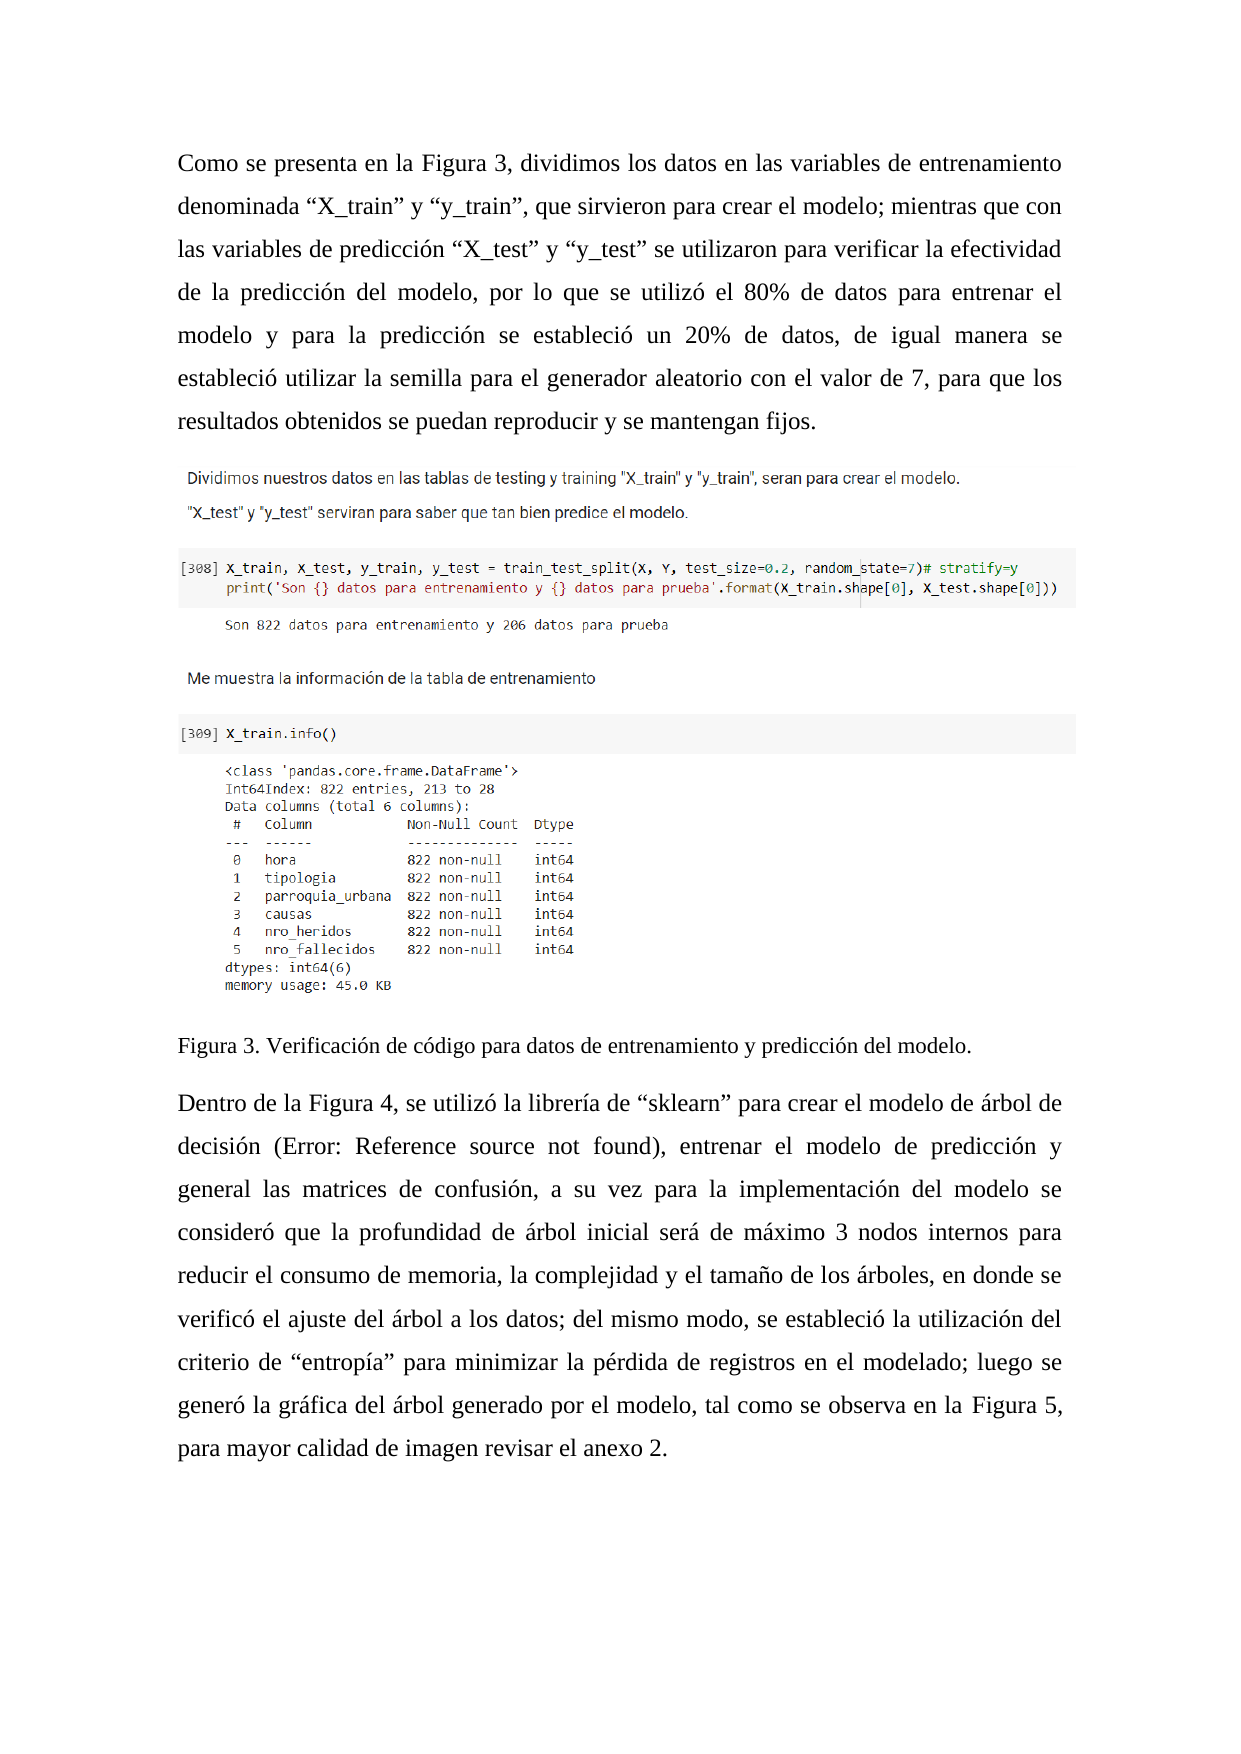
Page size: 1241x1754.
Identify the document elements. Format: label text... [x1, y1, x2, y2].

text Como se presenta en la Figura 3, dividimos los datos en las variables de entrenamiento denominada “X_train” y “y_train”, que sirvieron para crear el modelo; mientras que con las variables de predicción “X_test” y “y_test” se utilizaron para verificar la efectividad de la predicción del modelo, por lo que se utilizó el 80% de datos para entrenar el modelo y para la predicción se estableció un 20% de datos, de igual manera se estableció utilizar la semilla para el generador aleatorio con el valor de 7, para que los resultados obtenidos se puedan reproducir y se mantengan fijos. [177, 148, 1063, 435]
picture [177, 466, 1076, 1002]
text Figura 3. Verificación de código para datos de entrenamiento y predicción del modelo. [177, 1032, 1063, 1058]
